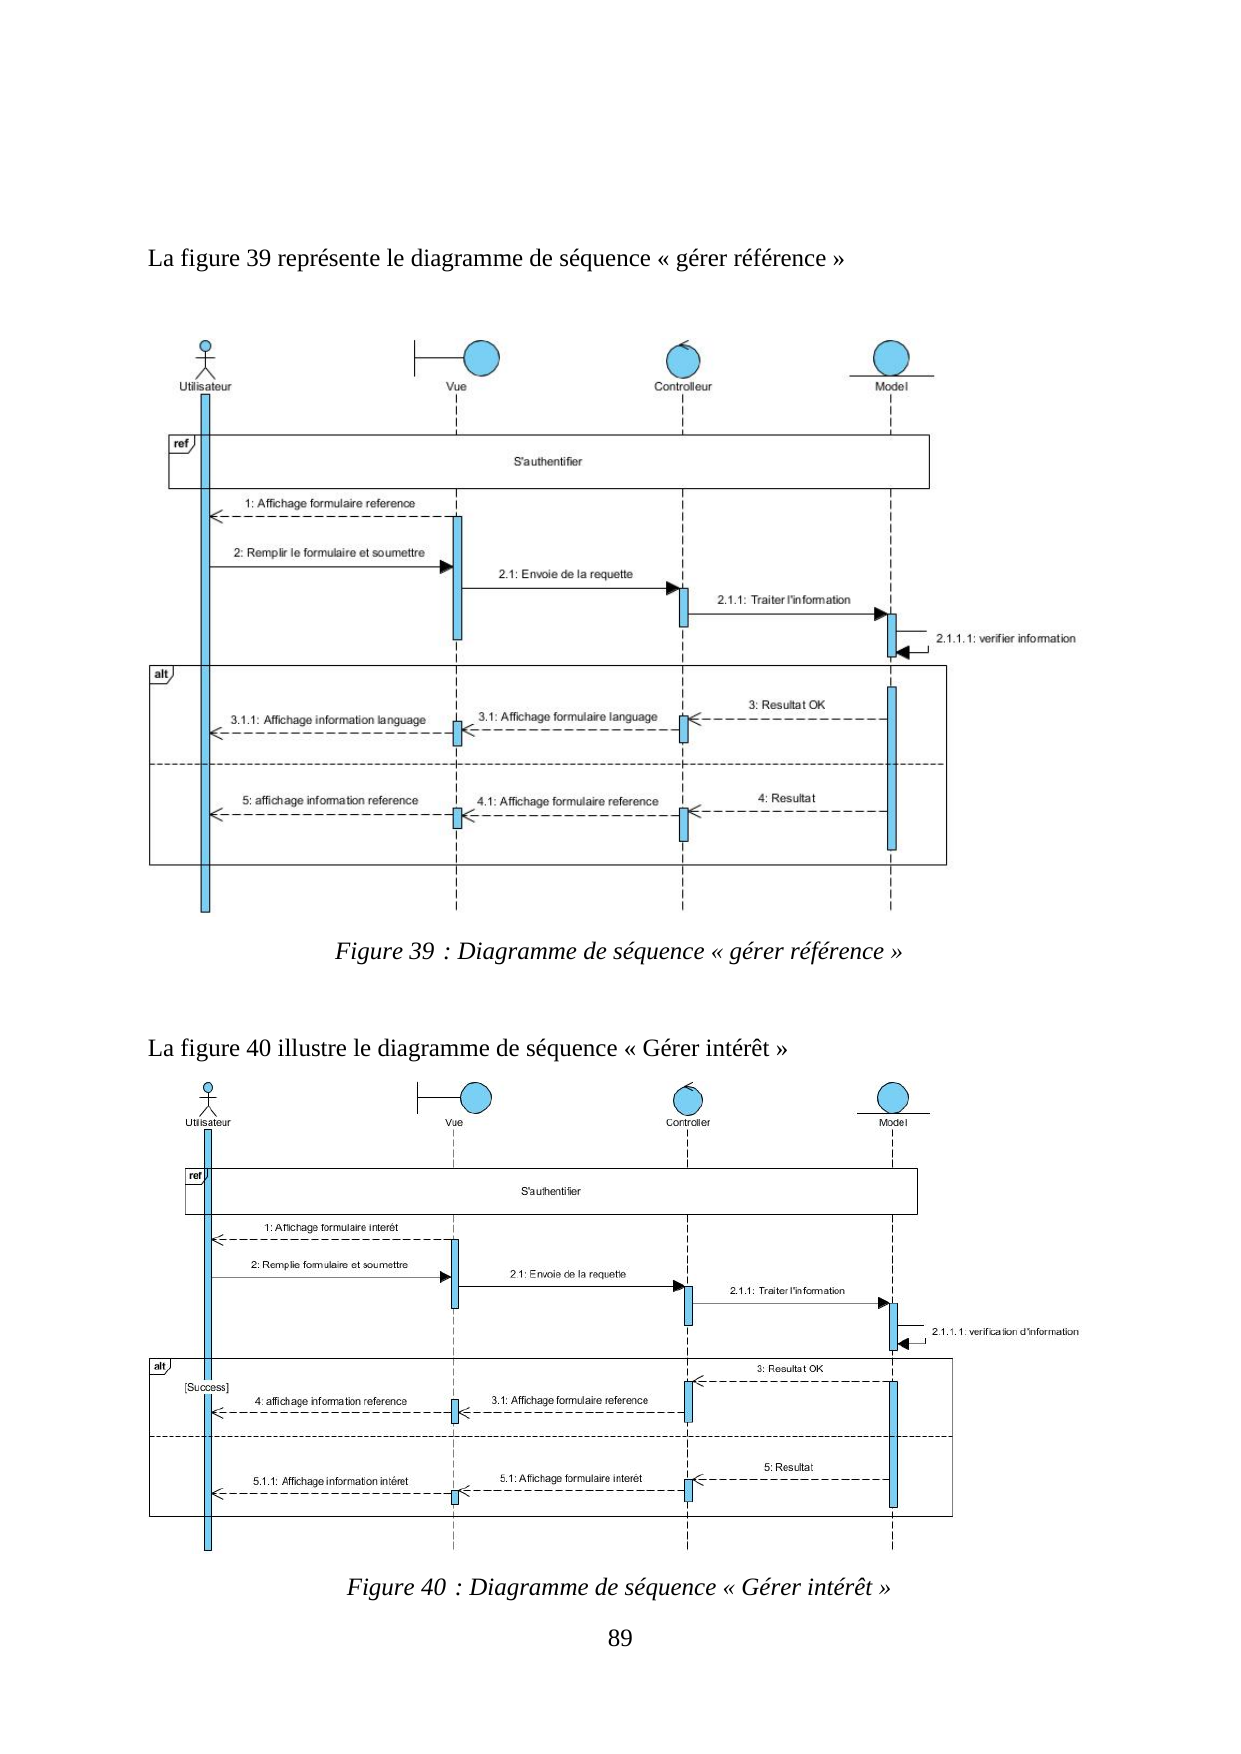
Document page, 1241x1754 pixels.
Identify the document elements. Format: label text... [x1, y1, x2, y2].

picture [147, 1081, 1093, 1554]
text La figure 39 représente le diagramme de séquence « gérer référence » [148, 243, 1093, 272]
text Figure 39 : Diagramme de séquence « gérer référence » [148, 936, 1093, 965]
text La figure 40 illustre le diagramme de séquence « Gérer intérêt » [148, 1033, 1093, 1062]
picture [147, 338, 1093, 917]
text Figure 40 : Diagramme de séquence « Gérer intérêt » [148, 1572, 1093, 1601]
